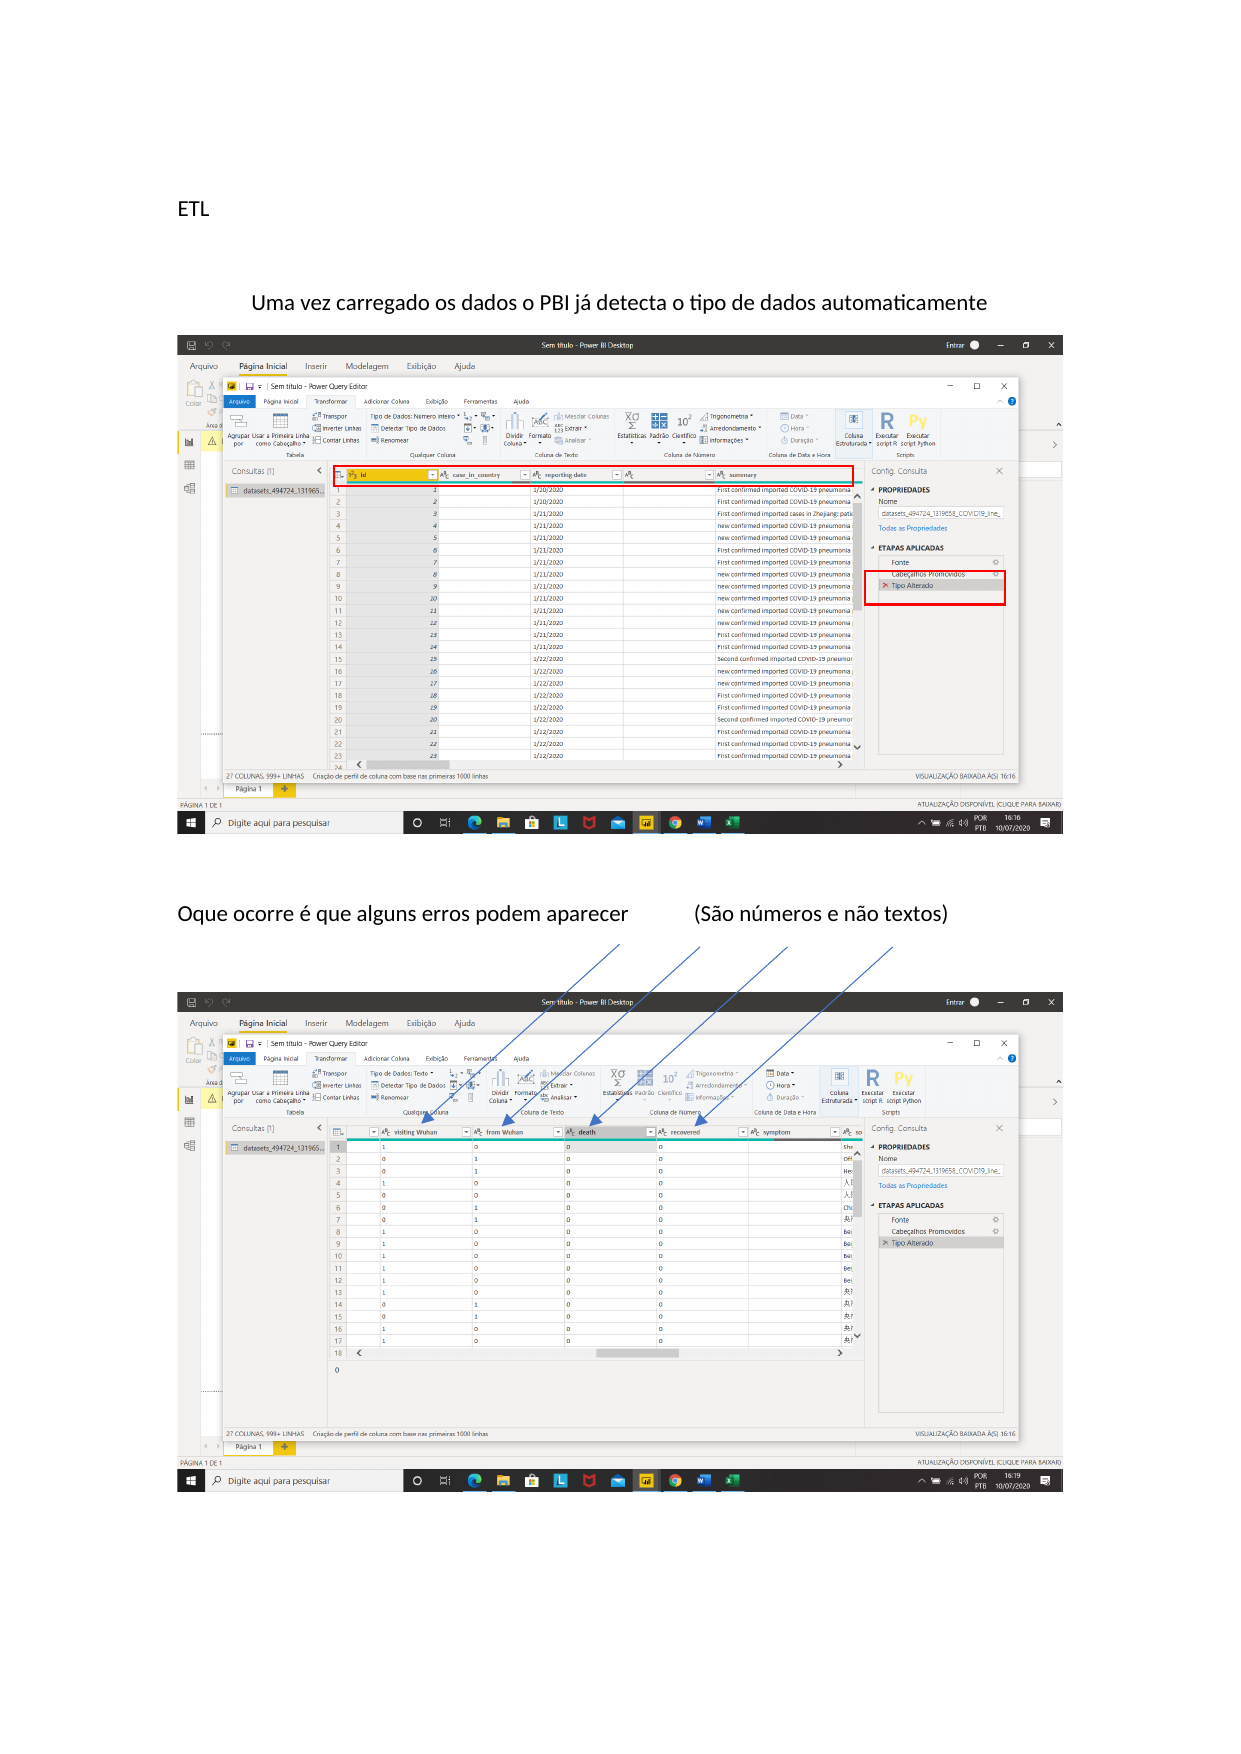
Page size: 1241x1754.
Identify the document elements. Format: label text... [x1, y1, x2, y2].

text Oque ocorre é que alguns erros podem aparecer (São números e não textos) [177, 899, 1063, 927]
text Uma vez carregado os dados o PBI já detecta o tipo de dados automaticamente [177, 288, 1063, 316]
picture [177, 335, 1063, 834]
text ETL [177, 194, 1063, 222]
picture [177, 992, 1063, 1492]
